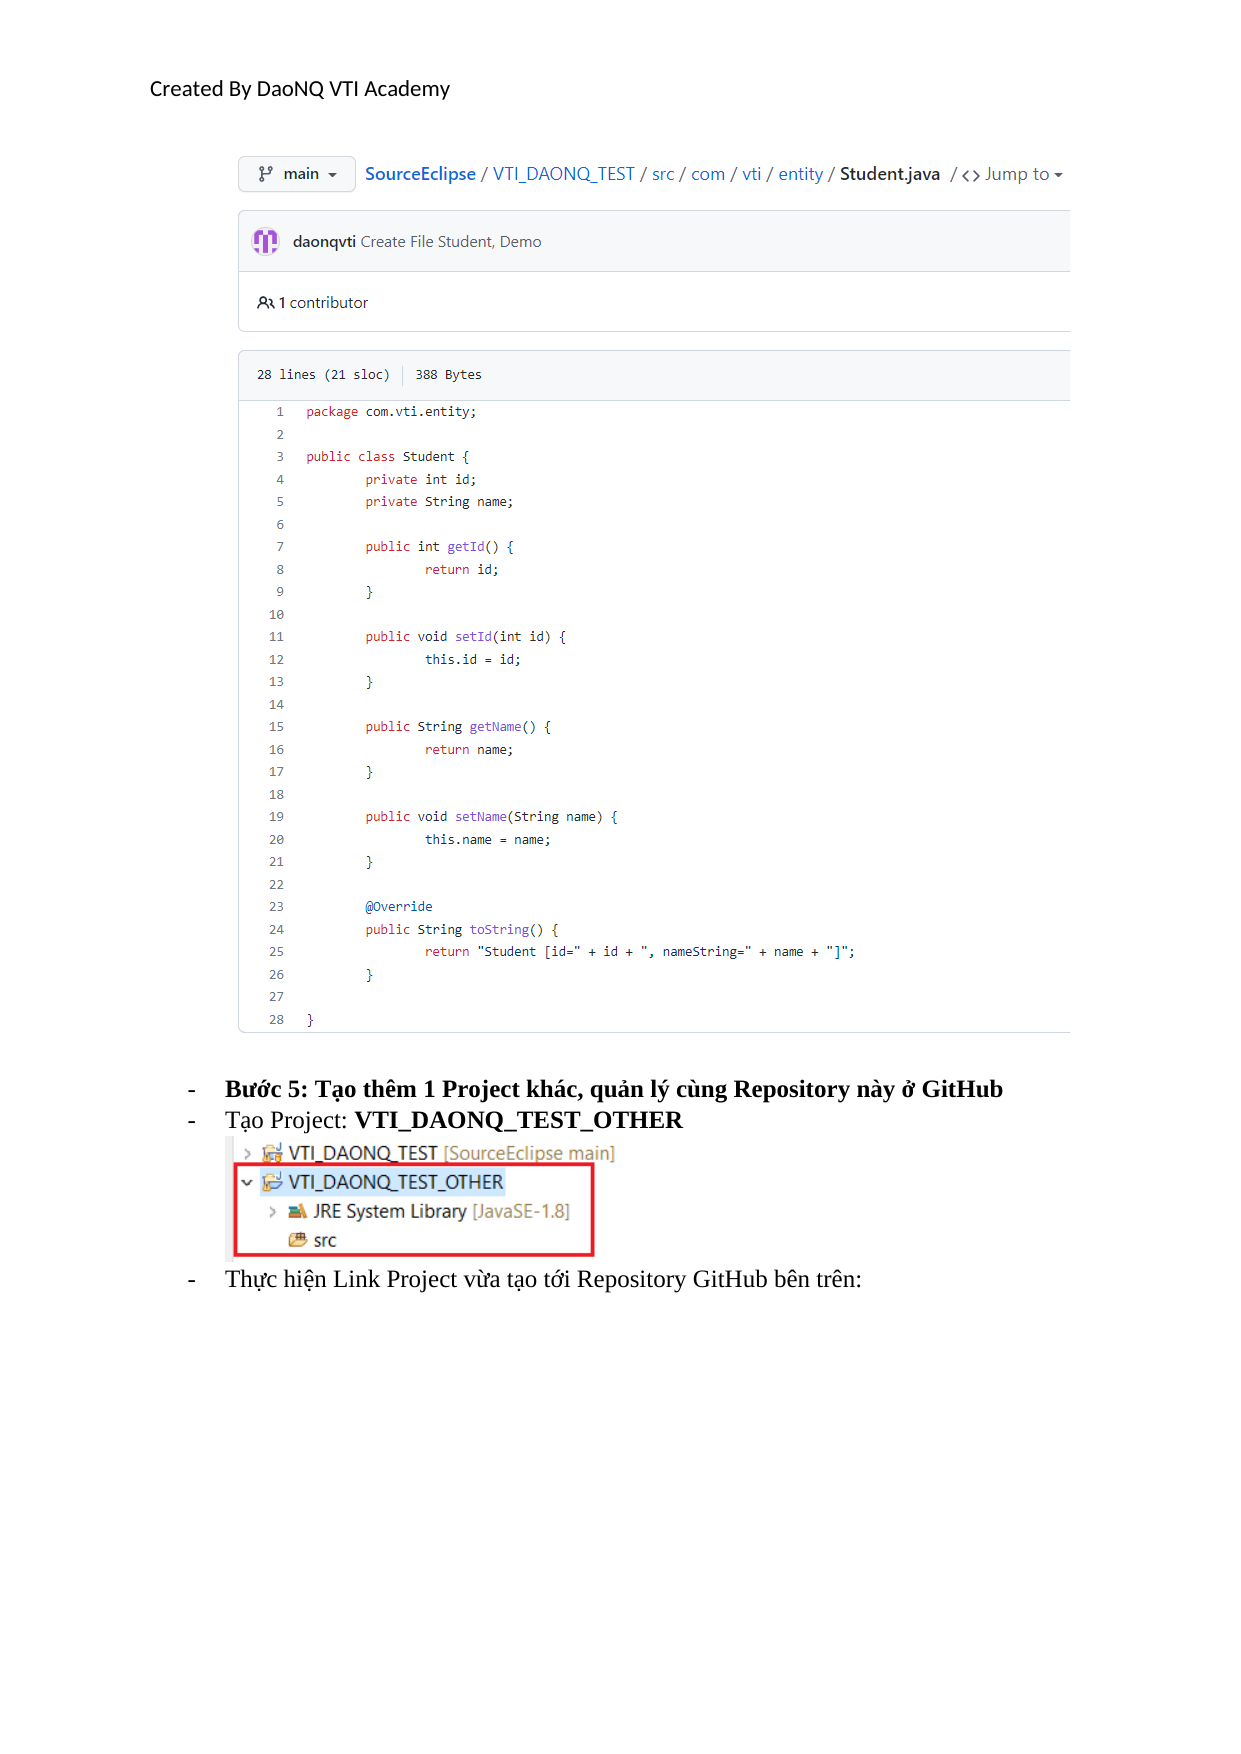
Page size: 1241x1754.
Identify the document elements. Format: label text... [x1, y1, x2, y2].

picture [225, 150, 1071, 1042]
list Thực hiện Link Project vừa tạo tới Repository GitHub bên trên: [187, 1264, 1090, 1292]
picture [225, 1136, 650, 1262]
list Tạo Project: VTI_DAONQ_TEST_OTHER [187, 1106, 1090, 1134]
list Bước 5: Tạo thêm 1 Project khác, quản lý cùng Repository này ở GitHub [187, 1074, 1090, 1103]
